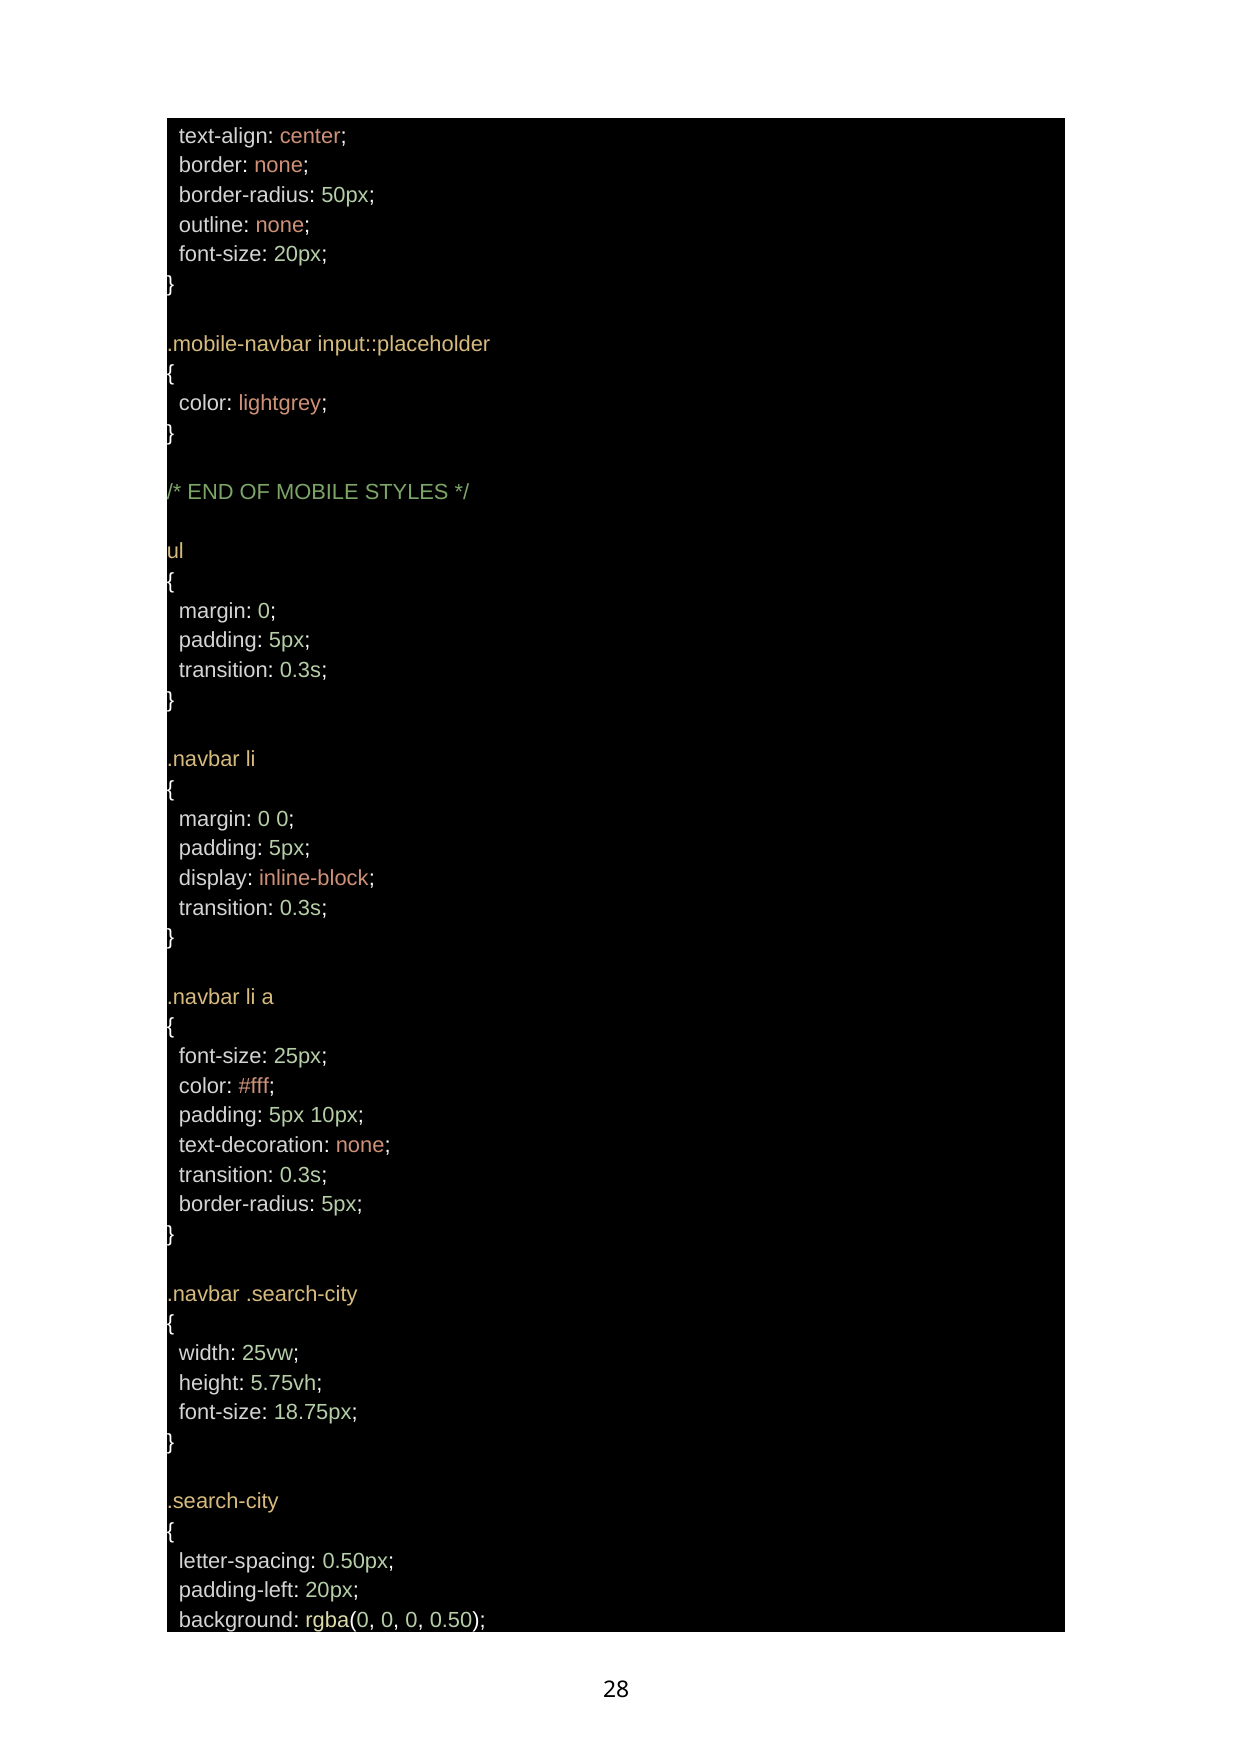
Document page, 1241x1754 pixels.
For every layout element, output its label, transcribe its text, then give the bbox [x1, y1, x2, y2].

text padding-left: 20px; [167, 1573, 1065, 1602]
text border-radius: 50px; [167, 177, 1065, 207]
text letter-spacing: 0.50px; [167, 1543, 1065, 1573]
text color: #fff; [167, 1068, 1065, 1098]
text } [167, 682, 1065, 712]
text .navbar .search-city [167, 1276, 1065, 1306]
text text-align: center; [167, 118, 1065, 148]
text transition: 0.3s; [167, 1157, 1065, 1187]
text ul [167, 534, 1065, 563]
text .mobile-navbar input::placeholder [167, 326, 1065, 356]
text } [167, 1424, 1065, 1454]
text font-size: 25px; [167, 1038, 1065, 1068]
text .navbar li [167, 742, 1065, 771]
text .navbar li a [167, 979, 1065, 1009]
text } [167, 920, 1065, 949]
text padding: 5px; [167, 623, 1065, 652]
text { [167, 1306, 1065, 1335]
text height: 5.75vh; [167, 1365, 1065, 1395]
text text-decoration: none; [167, 1127, 1065, 1157]
text transition: 0.3s; [167, 890, 1065, 920]
text { [167, 1513, 1065, 1543]
text margin: 0; [167, 593, 1065, 623]
text padding: 5px 10px; [167, 1098, 1065, 1127]
text { [167, 1009, 1065, 1038]
text border: none; [167, 148, 1065, 177]
text border-radius: 5px; [167, 1187, 1065, 1217]
text margin: 0 0; [167, 801, 1065, 831]
text { [167, 563, 1065, 593]
text background: rgba(0, 0, 0, 0.50); [167, 1602, 1065, 1632]
text } [167, 267, 1065, 296]
text font-size: 18.75px; [167, 1395, 1065, 1424]
text { [167, 356, 1065, 385]
text color: lightgrey; [167, 385, 1065, 415]
text .search-city [167, 1484, 1065, 1513]
text width: 25vw; [167, 1335, 1065, 1365]
text padding: 5px; [167, 831, 1065, 860]
text } [167, 1217, 1065, 1246]
text font-size: 20px; [167, 237, 1065, 267]
text } [167, 415, 1065, 445]
text { [167, 771, 1065, 801]
text transition: 0.3s; [167, 652, 1065, 682]
text display: inline-block; [167, 860, 1065, 890]
text /* END OF MOBILE STYLES */ [167, 474, 1065, 504]
text outline: none; [167, 207, 1065, 237]
